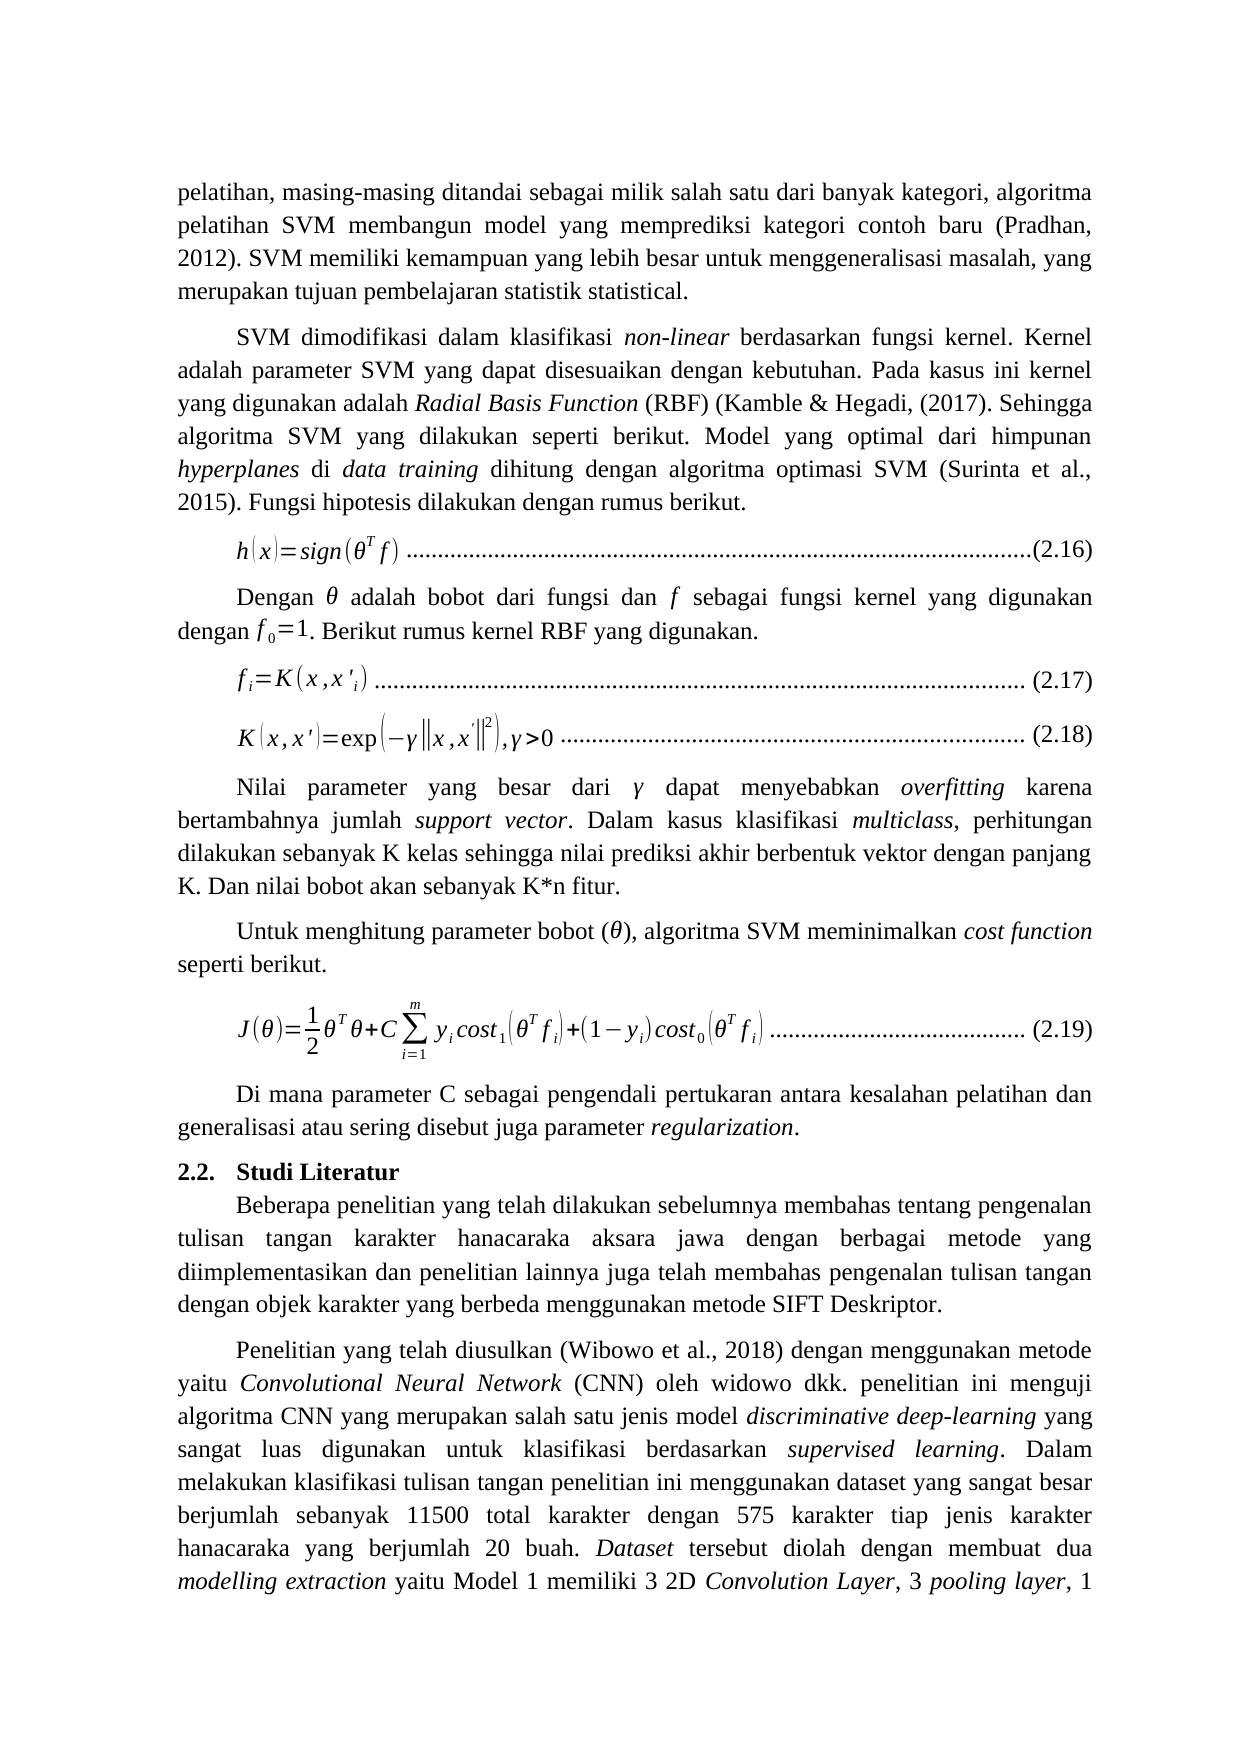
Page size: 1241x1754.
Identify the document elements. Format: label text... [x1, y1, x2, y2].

text (2.19) [236, 995, 1092, 1062]
text SVM dimodifikasi dalam klasifikasi non-linear berdasarkan fungsi kernel. Kernel adalah parameter SVM yang dapat disesuaikan dengan kebutuhan. Pada kasus ini kernel yang digunakan adalah Radial Basis Function (RBF) (Kamble & Hegadi, (2017). Sehingga algoritma SVM yang dilakukan seperti berikut. Model yang optimal dari himpunan hyperplanes di data training dihitung dengan algoritma optimasi SVM (Surinta et al., 2015). Fungsi hipotesis dilakukan dengan rumus berikut. [177, 322, 1092, 516]
text (2.16) [236, 532, 1092, 565]
text Beberapa penelitian yang telah dilakukan sebelumnya membahas tentang pengenalan tulisan tangan karakter hanacaraka aksara jawa dengan berbagai metode yang diimplementasikan dan penelitian lainnya juga telah membahas pengenalan tulisan tangan dengan objek karakter yang berbeda menggunakan metode SIFT Deskriptor. [177, 1191, 1092, 1318]
text Nilai parameter yang besar dari dapat menyebabkan overfitting karena bertambahnya jumlah support vector. Dalam kasus klasifikasi multiclass, perhitungan dilakukan sebanyak K kelas sehingga nilai prediksi akhir berbentuk vektor dengan panjang K. Dan nilai bobot akan sebanyak K*n fitur. [177, 772, 1092, 899]
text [177, 177, 1092, 305]
text Di mana parameter C sebagai pengendali pertukaran antara kesalahan pelatihan dan generalisasi atau sering disebut juga parameter regularization. [177, 1079, 1092, 1141]
text Untuk menghitung parameter bobot (), algoritma SVM meminimalkan cost function seperti berikut. [177, 916, 1092, 978]
text (2.17) [236, 663, 1092, 695]
text Dengan adalah bobot dari fungsi dan sebagai fungsi kernel yang digunakan dengan . Berikut rumus kernel RBF yang digunakan. [177, 582, 1092, 646]
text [177, 1335, 1092, 1595]
text (2.18) [236, 712, 1092, 755]
list Studi Literatur [177, 1157, 1092, 1186]
